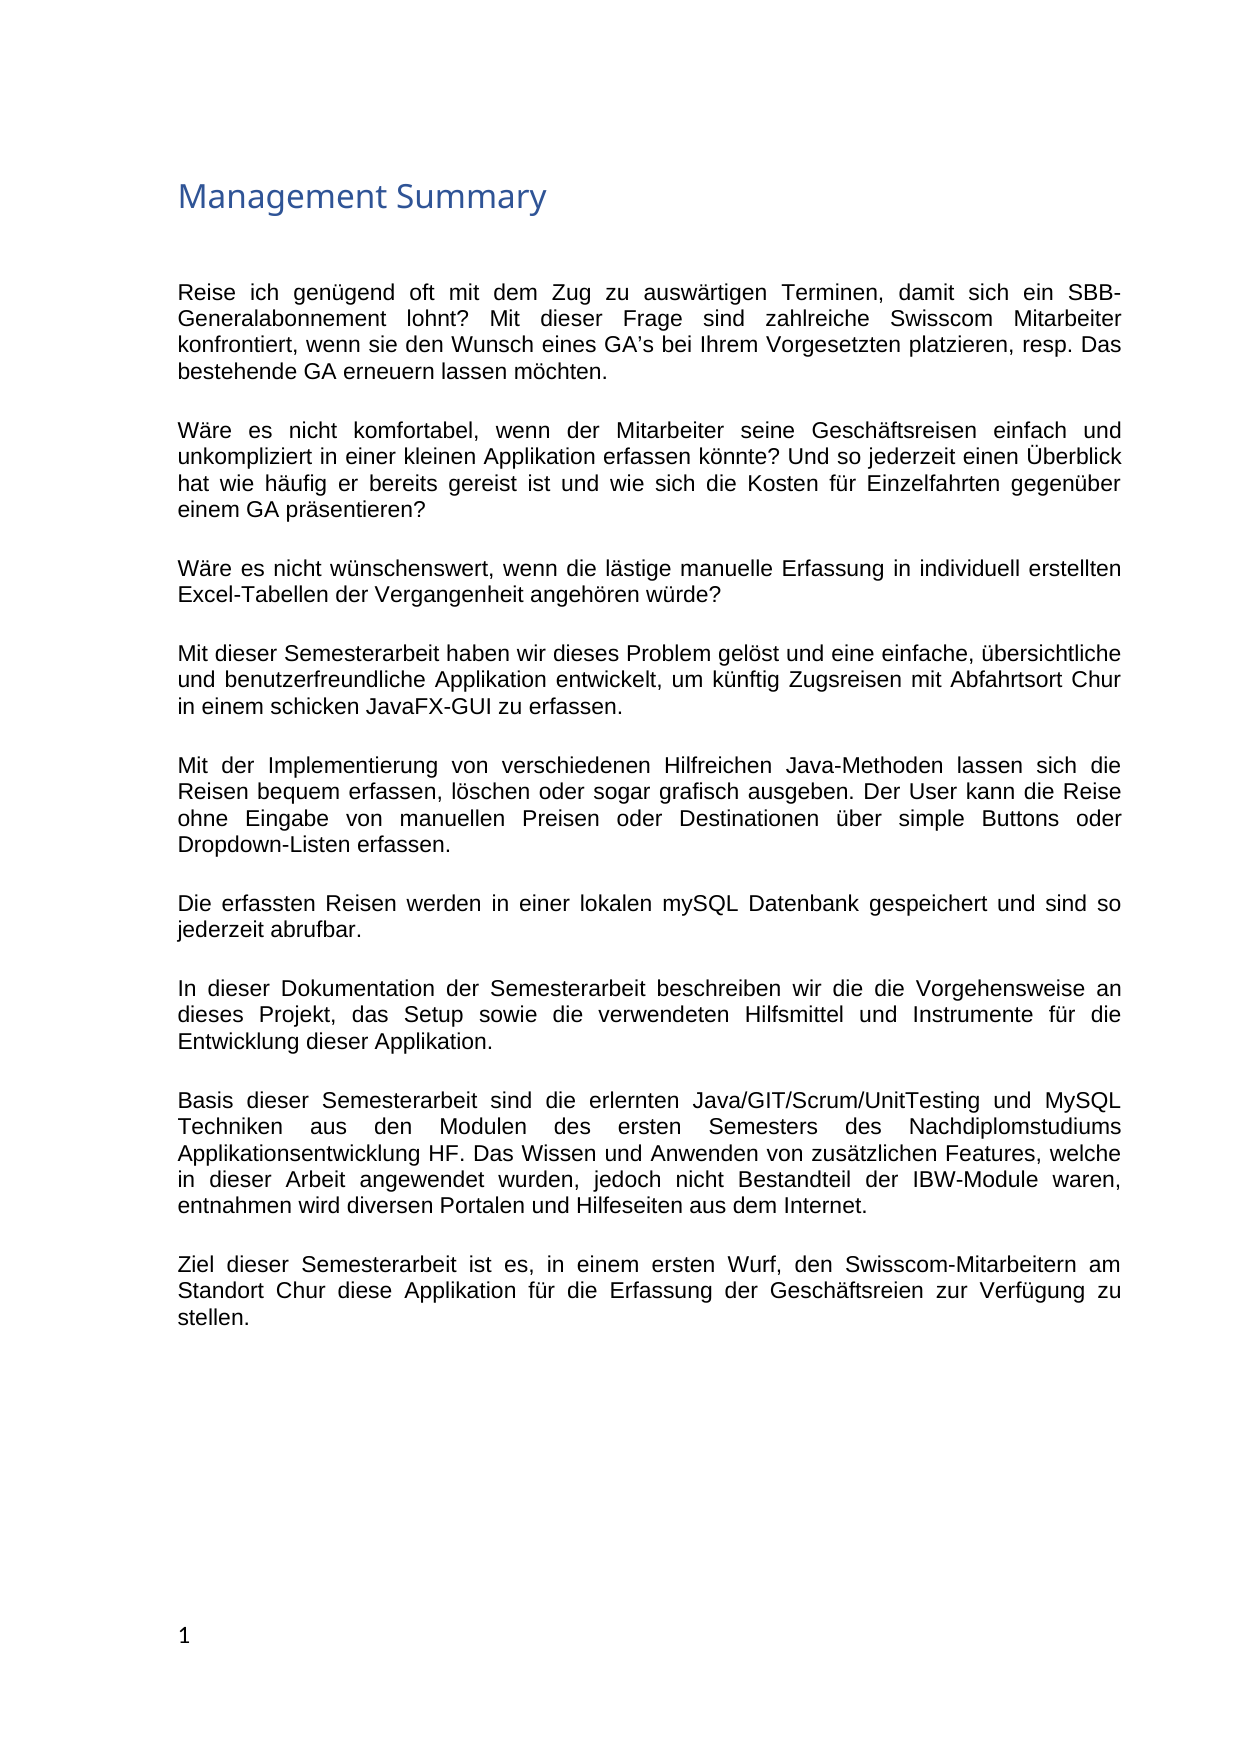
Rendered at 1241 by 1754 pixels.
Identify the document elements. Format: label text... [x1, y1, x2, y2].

text In dieser Dokumentation der Semesterarbeit beschreiben wir die die Vorgehensweise an dieses Projekt, das Setup sowie die verwendeten Hilfsmittel und Instrumente für die Entwicklung dieser Applikation. [177, 975, 1122, 1054]
text Basis dieser Semesterarbeit sind die erlernten Java/GIT/Scrum/UnitTesting und MySQL Techniken aus den Modulen des ersten Semesters des Nachdiplomstudiums Applikationsentwicklung HF. Das Wissen und Anwenden von zusätzlichen Features, welche in dieser Arbeit angewendet wurden, jedoch nicht Bestandteil der IBW-Module waren, entnahmen wird diversen Portalen und Hilfeseiten aus dem Internet. [177, 1087, 1122, 1218]
text Mit der Implementierung von verschiedenen Hilfreichen Java-Methoden lassen sich die Reisen bequem erfassen, löschen oder sogar grafisch ausgeben. Der User kann die Reise ohne Eingabe von manuellen Preisen oder Destinationen über simple Buttons oder Dropdown-Listen erfassen. [177, 752, 1122, 857]
text Die erfassten Reisen werden in einer lokalen mySQL Datenbank gespeichert und sind so jederzeit abrufbar. [177, 890, 1122, 942]
text Mit dieser Semesterarbeit haben wir dieses Problem gelöst und eine einfache, übersichtliche und benutzerfreundliche Applikation entwickelt, um künftig Zugsreisen mit Abfahrtsort Chur in einem schicken JavaFX-GUI zu erfassen. [177, 640, 1122, 719]
text Wäre es nicht komfortabel, wenn der Mitarbeiter seine Geschäftsreisen einfach und unkompliziert in einer kleinen Applikation erfassen könnte? Und so jederzeit einen Überblick hat wie häufig er bereits gereist ist und wie sich die Kosten für Einzelfahrten gegenüber einem GA präsentieren? [177, 417, 1122, 522]
text Reise ich genügend oft mit dem Zug zu auswärtigen Terminen, damit sich ein SBB-Generalabonnement lohnt? Mit dieser Frage sind zahlreiche Swisscom Mitarbeiter konfrontiert, wenn sie den Wunsch eines GA’s bei Ihrem Vorgesetzten platzieren, resp. Das bestehende GA erneuern lassen möchten. [177, 279, 1122, 384]
subtitle Management Summary [177, 173, 1122, 218]
text Ziel dieser Semesterarbeit ist es, in einem ersten Wurf, den Swisscom-Mitarbeitern am Standort Chur diese Applikation für die Erfassung der Geschäftsreien zur Verfügung zu stellen. [177, 1251, 1122, 1330]
text Wäre es nicht wünschenswert, wenn die lästige manuelle Erfassung in individuell erstellten Excel-Tabellen der Vergangenheit angehören würde? [177, 555, 1122, 607]
